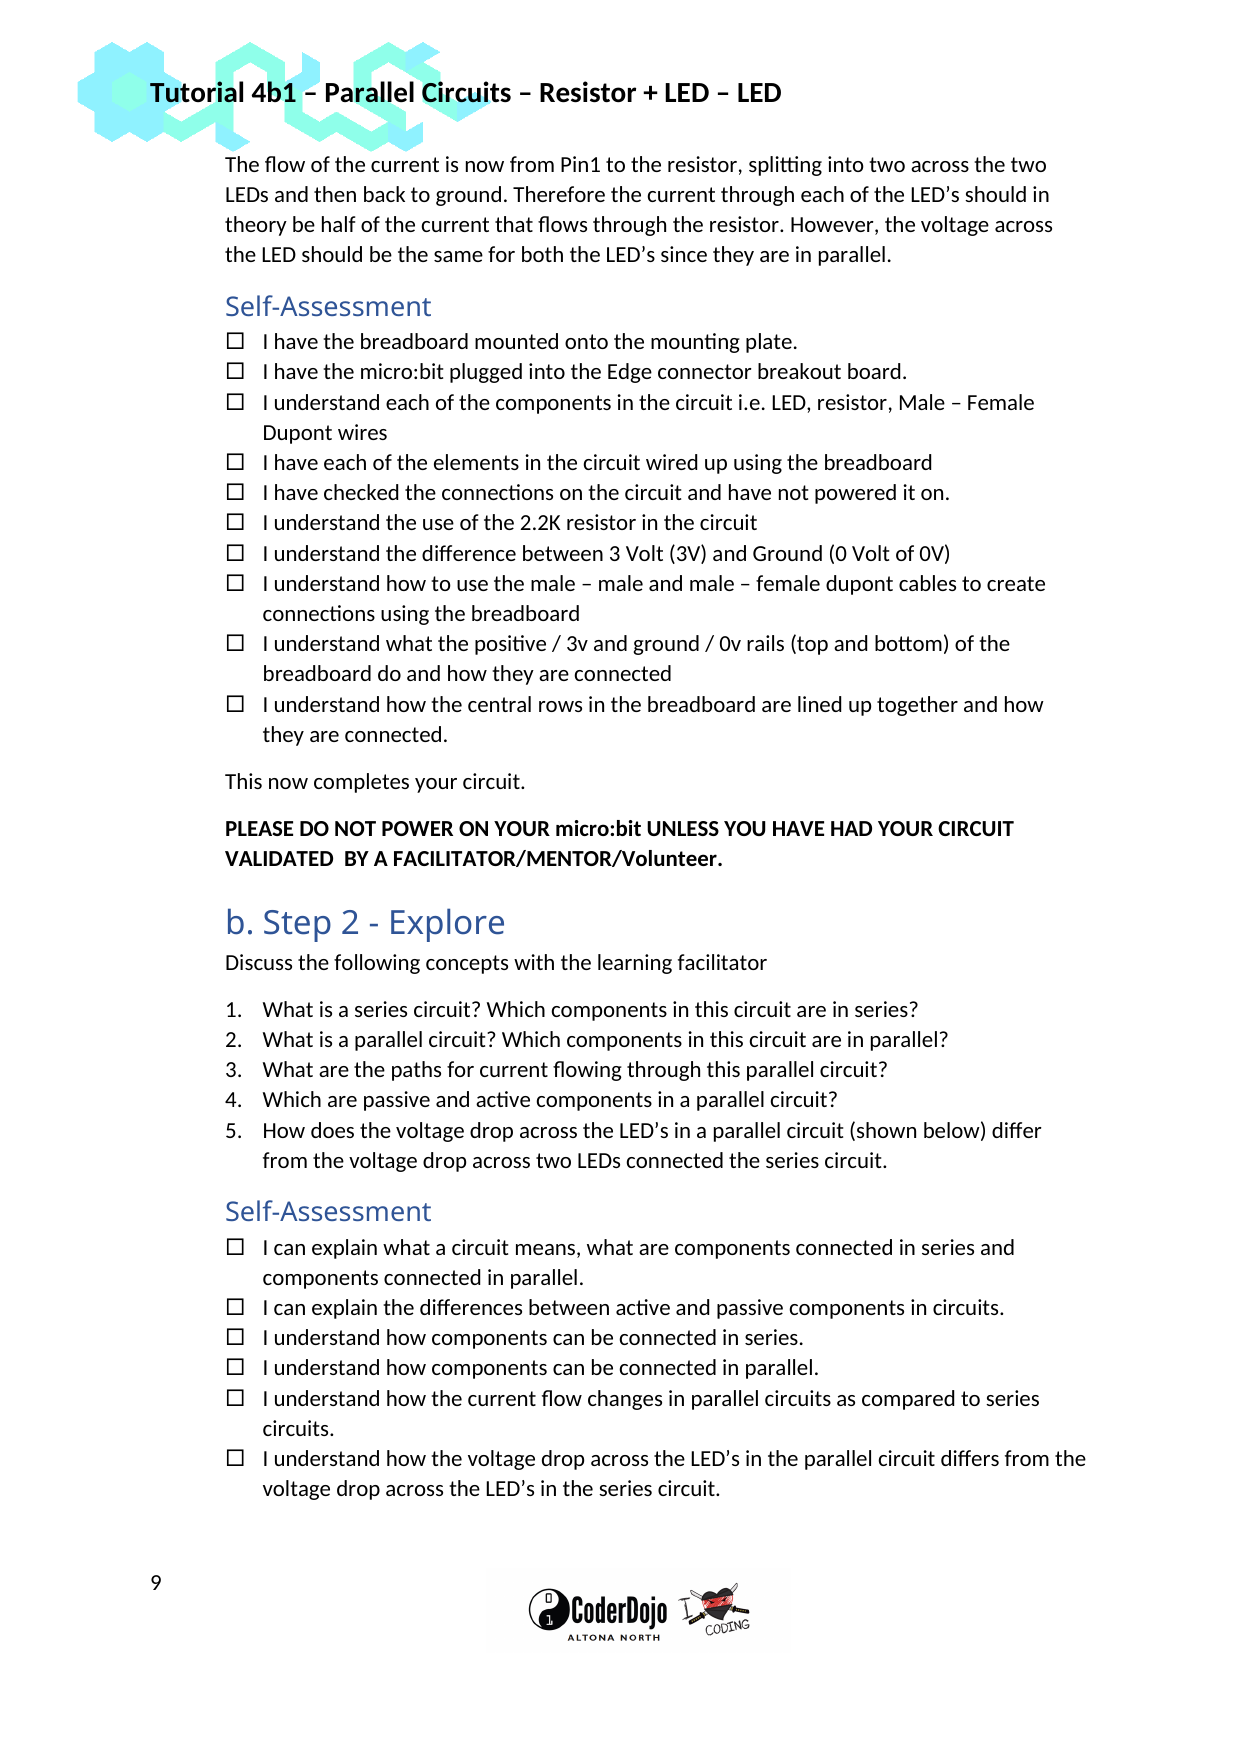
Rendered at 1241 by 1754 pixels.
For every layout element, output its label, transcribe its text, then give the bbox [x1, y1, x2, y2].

list I understand how components can be connected in series. [225, 1323, 1090, 1351]
list Which are passive and active components in a parallel circuit? [225, 1086, 1090, 1114]
list I have the breadboard mounted onto the mounting plate. [225, 327, 1090, 355]
text Discuss the following concepts with the learning facilitator [150, 948, 1090, 976]
list I have checked the connections on the circuit and have not powered it on. [225, 478, 1090, 506]
list I have the micro:bit plugged into the Edge connector breakout board. [225, 357, 1090, 386]
list I understand each of the components in the circuit i.e. LED, resistor, Male – Female Dupont wires [225, 388, 1090, 446]
list What is a series circuit? Which components in this circuit are in series? [225, 995, 1090, 1023]
list I understand the difference between 3 Volt (3V) and Ground (0 Volt of 0V) [225, 539, 1090, 567]
list I understand how the current flow changes in parallel circuits as compared to series circuits. [225, 1384, 1090, 1442]
subtitle Self-Assessment [225, 1193, 1090, 1230]
list I understand how the central rows in the breadboard are lined up together and how they are connected. [225, 690, 1090, 748]
picture [77, 42, 492, 152]
list I can explain what a circuit means, what are components connected in series and components connected in parallel. [225, 1233, 1090, 1291]
text The flow of the current is now from Pin1 to the resistor, splitting into two across the two LEDs and then back to ground. Therefore the current through each of the LED’s should in theory be half of the current that flows through the resistor. However, the voltage across the LED should be the same for both the LED’s since they are in parallel. [225, 150, 1090, 269]
list I understand how the voltage drop across the LED’s in the parallel circuit differs from the voltage drop across the LED’s in the series circuit. [225, 1444, 1090, 1502]
list How does the voltage drop across the LED’s in a parallel circuit (shown below) differ from the voltage drop across two LEDs connected the series circuit. [225, 1116, 1090, 1174]
list I understand what the positive / 3v and ground / 0v rails (top and bottom) of the breadboard do and how they are connected [225, 629, 1090, 688]
list What is a parallel circuit? Which components in this circuit are in parallel? [225, 1025, 1090, 1053]
list I understand how components can be connected in parallel. [225, 1353, 1090, 1382]
text PLEASE DO NOT POWER ON YOUR micro:bit UNLESS YOU HAVE HAD YOUR CIRCUIT VALIDATED BY A FACILITATOR/MENTOR/Volunteer. [225, 814, 1090, 872]
subtitle Step 2 - Explore [225, 899, 1090, 944]
subtitle Self-Assessment [225, 287, 1090, 324]
list I understand the use of the 2.2K resistor in the circuit [225, 508, 1090, 537]
picture [486, 1568, 792, 1653]
list I have each of the elements in the circuit wired up using the breadboard [225, 448, 1090, 476]
list I understand how to use the male – male and male – female dupont cables to create connections using the breadboard [225, 569, 1090, 627]
text This now completes your circuit. [225, 767, 1090, 795]
list I can explain the differences between active and passive components in circuits. [225, 1293, 1090, 1321]
list What are the paths for current flowing through this parallel circuit? [225, 1055, 1090, 1083]
